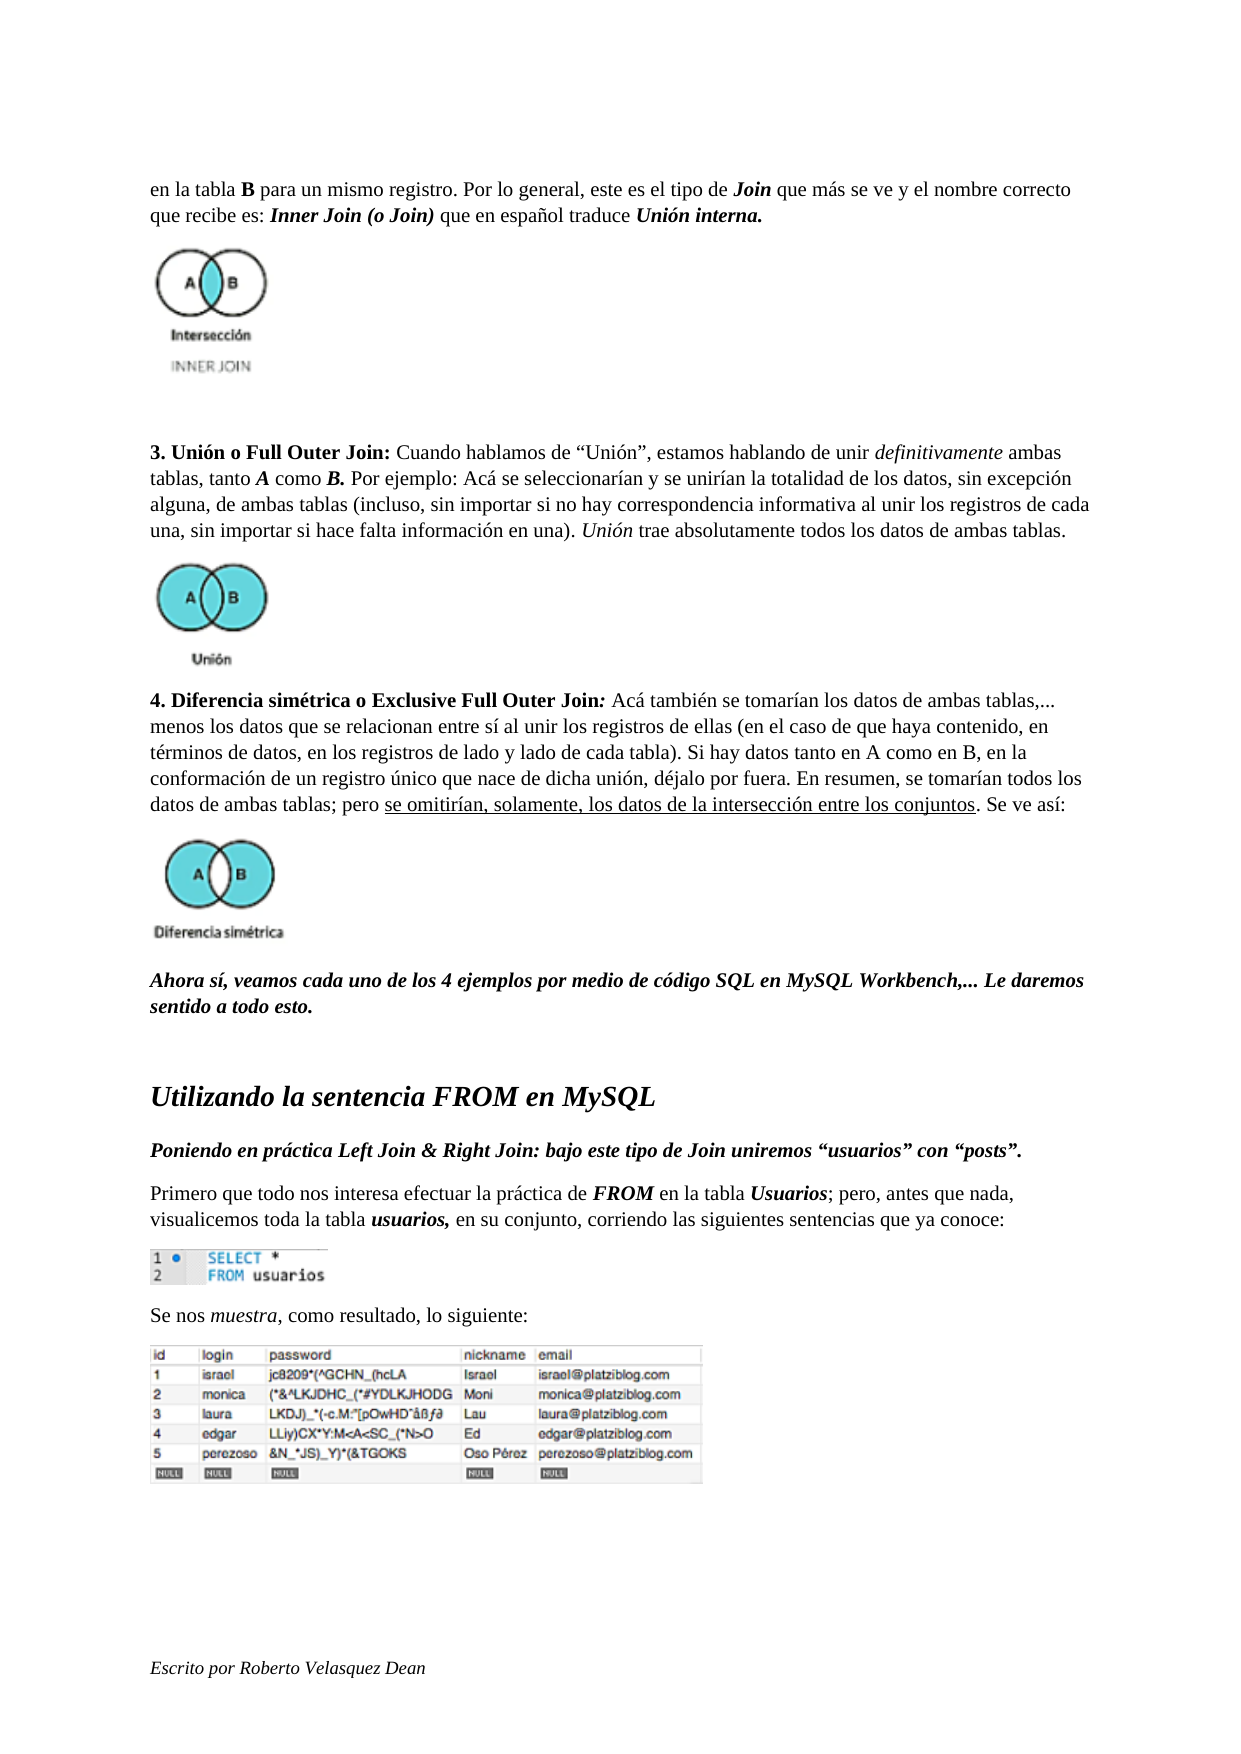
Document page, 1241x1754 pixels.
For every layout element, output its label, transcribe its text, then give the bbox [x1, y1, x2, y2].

text 3. Unión o Full Outer Join: Cuando hablamos de “Unión”, estamos hablando de unir definitivamente ambas tablas, tanto A como B. Por ejemplo: Acá se seleccionarían y se unirían la totalidad de los datos, sin excepción alguna, de ambas tablas (incluso, sin importar si no hay correspondencia informativa al unir los registros de cada una, sin importar si hace falta información en una). Unión trae absolutamente todos los datos de ambas tablas. [150, 440, 1090, 542]
text Ahora sí, veamos cada uno de los 4 ejemplos por medio de código SQL en MySQL Workbench,... Le daremos sentido a todo esto. [150, 968, 1090, 1018]
picture [150, 1249, 328, 1285]
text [150, 177, 1090, 227]
text Primero que todo nos interesa efectuar la práctica de FROM en la tabla Usuarios; pero, antes que nada, visualicemos toda la tabla usuarios, en su conjunto, corriendo las siguientes sentencias que ya conoce: [150, 1181, 1090, 1231]
picture [150, 560, 274, 670]
text Se nos muestra, como resultado, lo siguiente: [150, 1303, 1090, 1327]
text 4. Diferencia simétrica o Exclusive Full Outer Join: Acá también se tomarían los datos de ambas tablas,... menos los datos que se relacionan entre sí al unir los registros de ellas (en el caso de que haya contenido, en términos de datos, en los registros de lado y lado de cada tabla). Si hay datos tanto en A como en B, en la conformación de un registro único que nace de dicha unión, déjalo por fuera. En resumen, se tomarían todos los datos de ambas tablas; pero se omitirían, solamente, los datos de la intersección entre los conjuntos. Se ve así: [150, 688, 1090, 816]
picture [150, 245, 274, 379]
text Poniendo en práctica Left Join & Right Join: bajo este tipo de Join uniremos “usuarios” con “posts”. [150, 1112, 1090, 1162]
picture [150, 834, 289, 949]
subtitle Utilizando la sentencia FROM en MySQL [150, 1079, 1090, 1112]
picture [150, 1345, 703, 1484]
